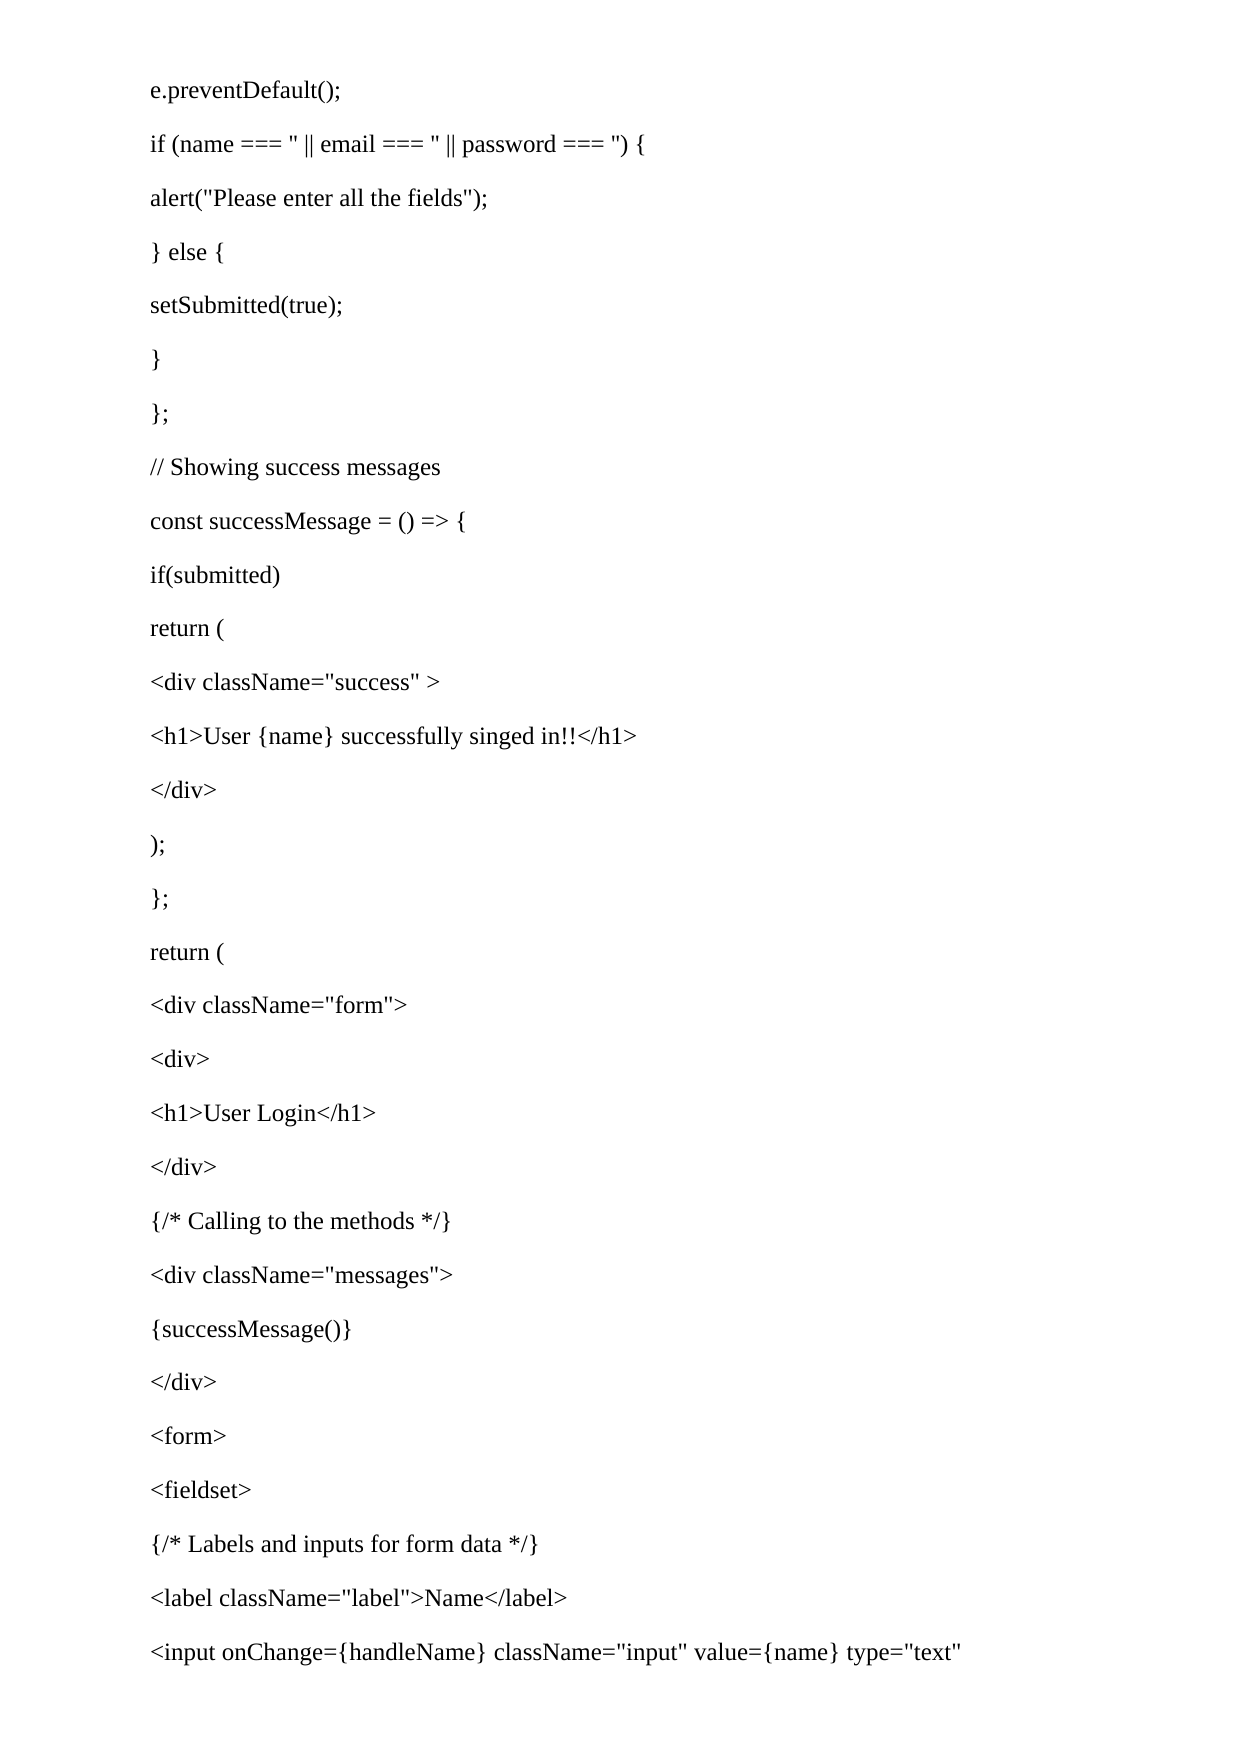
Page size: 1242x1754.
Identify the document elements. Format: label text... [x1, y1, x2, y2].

text <fieldset> [150, 1475, 1157, 1504]
text if (name === '' || email === '' || password === '') { [150, 129, 1157, 158]
text {/* Calling to the methods */} [150, 1206, 1157, 1235]
text } else { [150, 237, 1157, 265]
text <h1>User {name} successfully singed in!!</h1> [150, 721, 1157, 750]
text {successMessage()} [150, 1314, 1157, 1342]
text // Showing success messages [150, 452, 1157, 481]
text e.preventDefault(); [150, 75, 1157, 104]
text return ( [150, 937, 1157, 965]
text }; [150, 883, 1157, 912]
text }; [150, 398, 1157, 427]
text <div className="form"> [150, 991, 1157, 1019]
text <form> [150, 1421, 1157, 1450]
text </div> [150, 1152, 1157, 1181]
text alert("Please enter all the fields"); [150, 183, 1157, 211]
text <div className="messages"> [150, 1260, 1157, 1288]
text <div> [150, 1044, 1157, 1073]
text setSubmitted(true); [150, 290, 1157, 319]
text </div> [150, 1367, 1157, 1396]
text <h1>User Login</h1> [150, 1098, 1157, 1127]
text } [150, 344, 1157, 373]
text <div className="success" > [150, 667, 1157, 696]
text if(submitted) [150, 560, 1157, 588]
text ); [150, 829, 1157, 858]
text <input onChange={handleName} className="input" value={name} type="text" [150, 1637, 1157, 1666]
text {/* Labels and inputs for form data */} [150, 1529, 1157, 1558]
text <label className="label">Name</label> [150, 1583, 1157, 1612]
text const successMessage = () => { [150, 506, 1157, 534]
text return ( [150, 613, 1157, 642]
text </div> [150, 775, 1157, 804]
